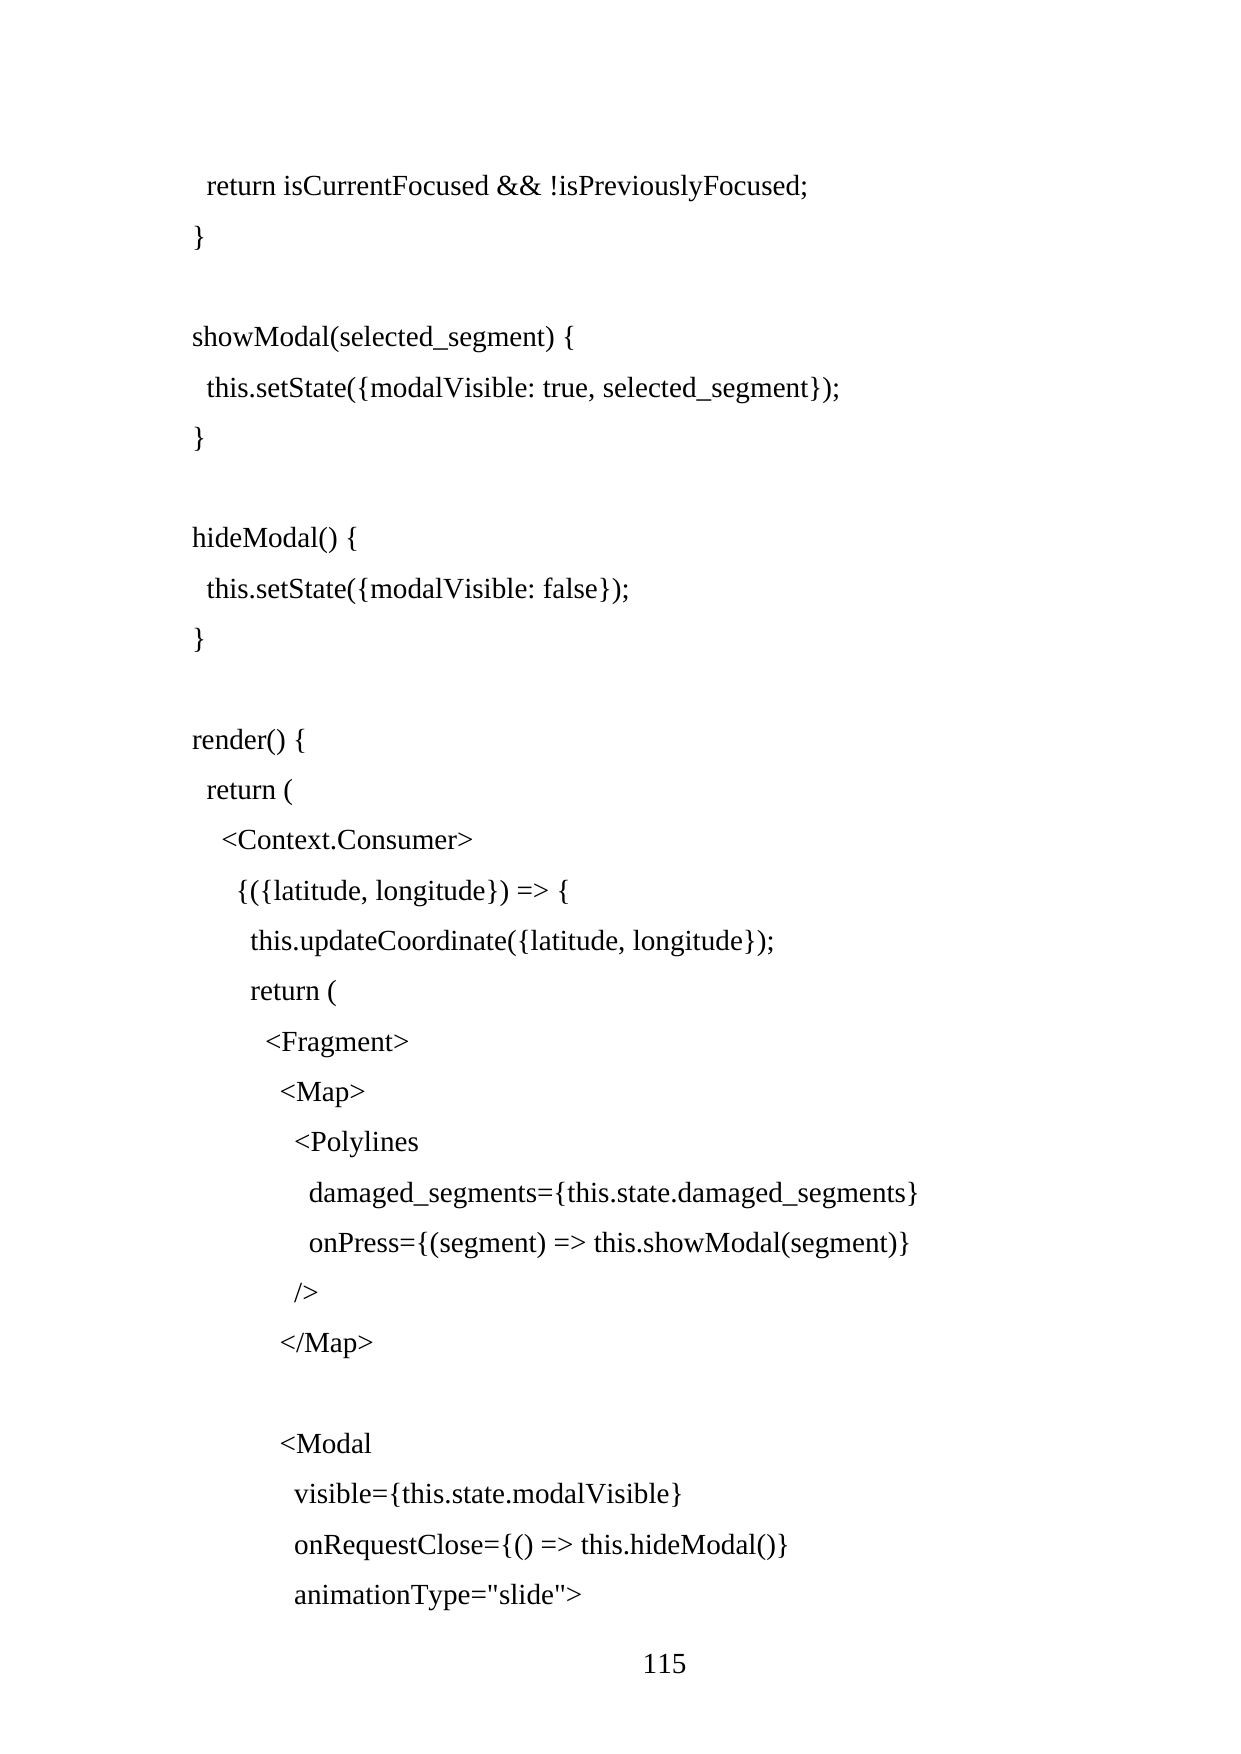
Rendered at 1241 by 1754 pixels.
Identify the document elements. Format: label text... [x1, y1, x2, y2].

text <Polylines [177, 1124, 1152, 1158]
text } [177, 420, 1152, 453]
text /> [177, 1275, 1152, 1309]
text hideModal() { [177, 521, 1152, 554]
text damaged_segments={this.state.damaged_segments} [177, 1175, 1152, 1208]
text {({latitude, longitude}) => { [177, 873, 1152, 906]
text showModal(selected_segment) { [177, 319, 1152, 353]
text <Map> [177, 1074, 1152, 1108]
text this.updateCoordinate({latitude, longitude}); [177, 923, 1152, 957]
text onRequestClose={() => this.hideModal()} [177, 1527, 1152, 1560]
text </Map> [177, 1326, 1152, 1359]
text } [177, 621, 1152, 655]
text visible={this.state.modalVisible} [177, 1477, 1152, 1510]
text return ( [177, 973, 1152, 1007]
text this.setState({modalVisible: true, selected_segment}); [177, 370, 1152, 403]
text this.setState({modalVisible: false}); [177, 571, 1152, 604]
text return isCurrentFocused && !isPreviouslyFocused; [177, 168, 1152, 202]
text } [177, 219, 1152, 252]
text animationType="slide"> [177, 1577, 1152, 1611]
text <Context.Consumer> [177, 822, 1152, 856]
text render() { [177, 722, 1152, 755]
text return ( [177, 772, 1152, 806]
text <Fragment> [177, 1024, 1152, 1057]
text onPress={(segment) => this.showModal(segment)} [177, 1225, 1152, 1258]
text <Modal [177, 1426, 1152, 1460]
